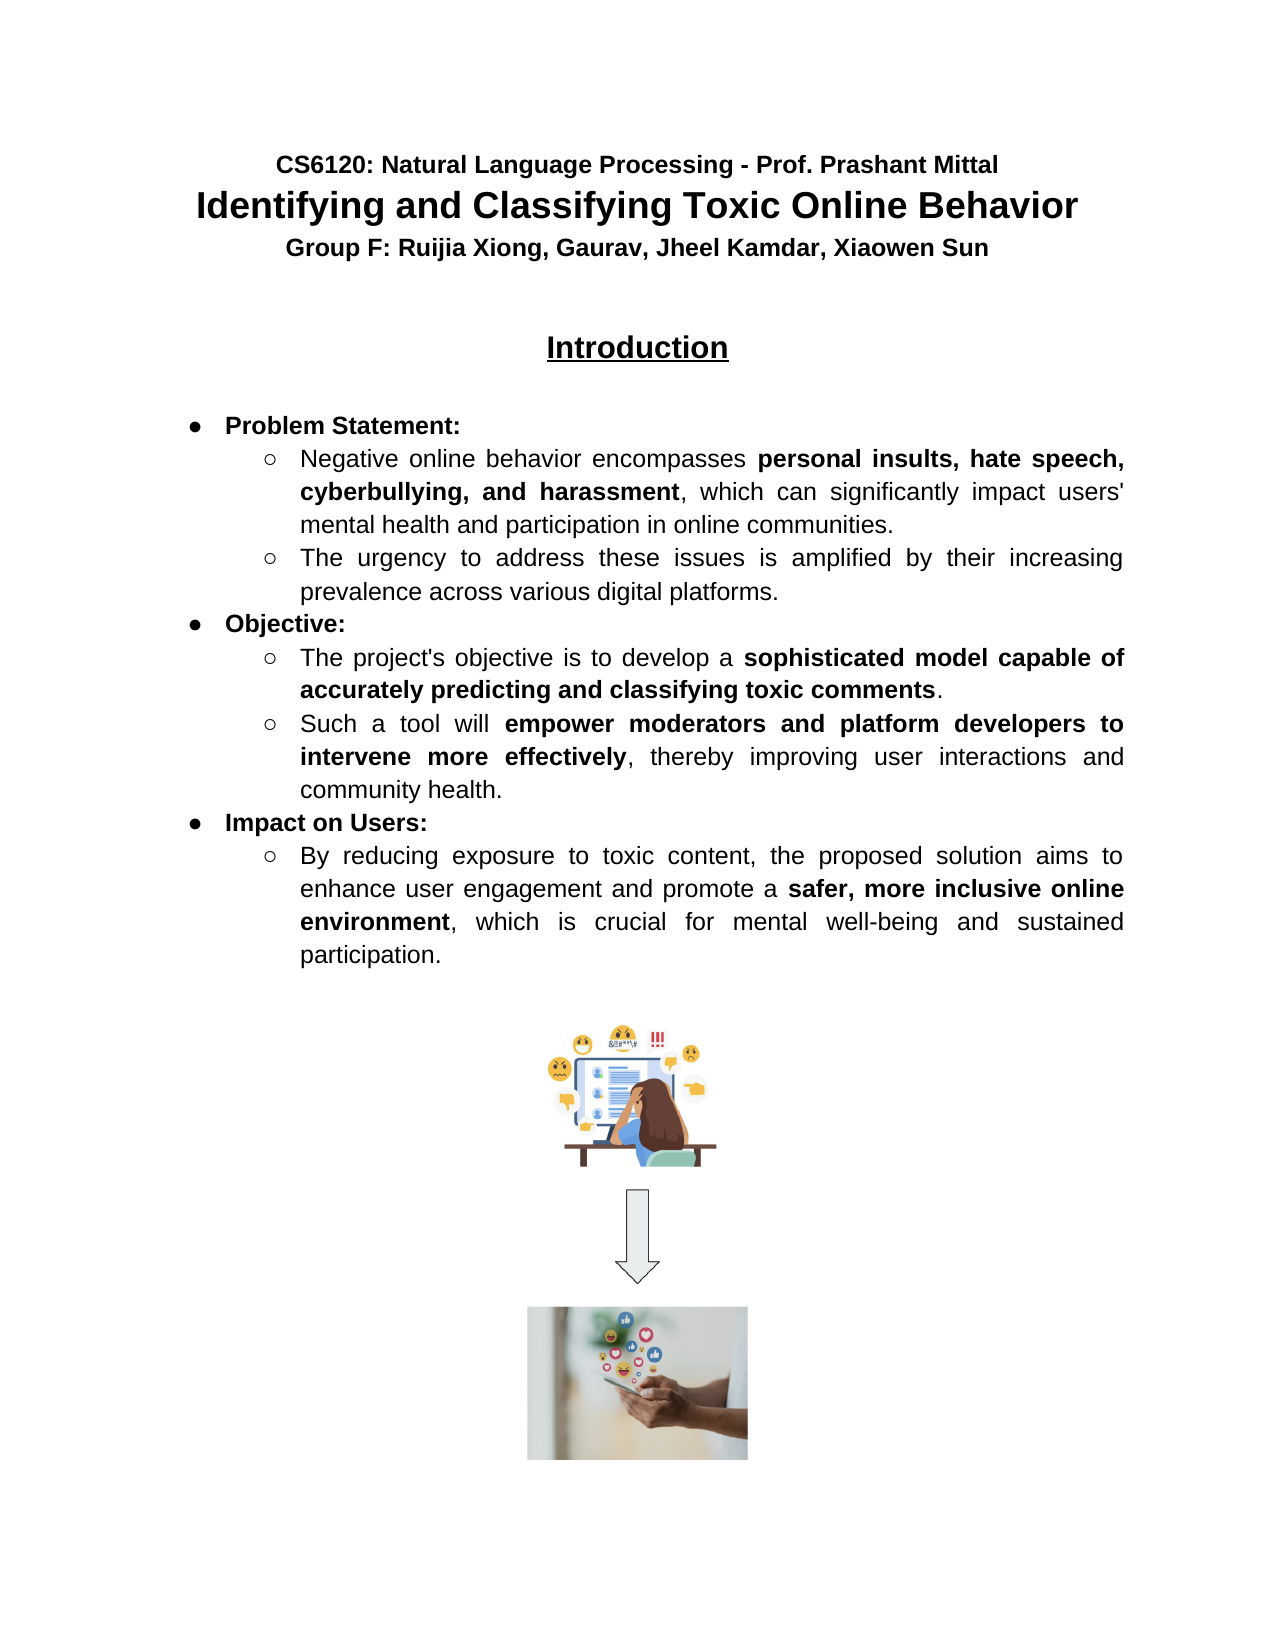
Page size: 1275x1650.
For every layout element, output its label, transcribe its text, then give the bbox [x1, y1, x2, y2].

list Objective: [187, 609, 1125, 638]
text Identifying and Classifying Toxic Online Behavior [150, 183, 1125, 226]
list Problem Statement: [187, 411, 1125, 440]
list The urgency to address these issues is amplified by their increasing prevalence across various digital platforms. [262, 543, 1125, 605]
text Group F: Ruijia Xiong, Gaurav, Jheel Kamdar, Xiaowen Sun [150, 233, 1125, 261]
text CS6120: Natural Language Processing - Prof. Prashant Mittal [150, 150, 1125, 179]
list Negative online behavior encompasses personal insults, hate speech, cyberbullying, and harassment, which can significantly impact users' mental health and participation in online communities. [262, 444, 1125, 539]
list Such a tool will empower moderators and platform developers to intervene more effectively, thereby improving user interactions and community health. [262, 708, 1125, 803]
list By reducing exposure to toxic content, the proposed solution aims to enhance user engagement and promote a safer, more inclusive online environment, which is crucial for mental well-being and sustained participation. [262, 841, 1125, 968]
list Impact on Users: [187, 808, 1125, 836]
text Introduction [150, 329, 1125, 365]
picture [522, 1005, 753, 1469]
list The project's objective is to develop a sophisticated model capable of accurately predicting and classifying toxic comments. [262, 642, 1125, 704]
